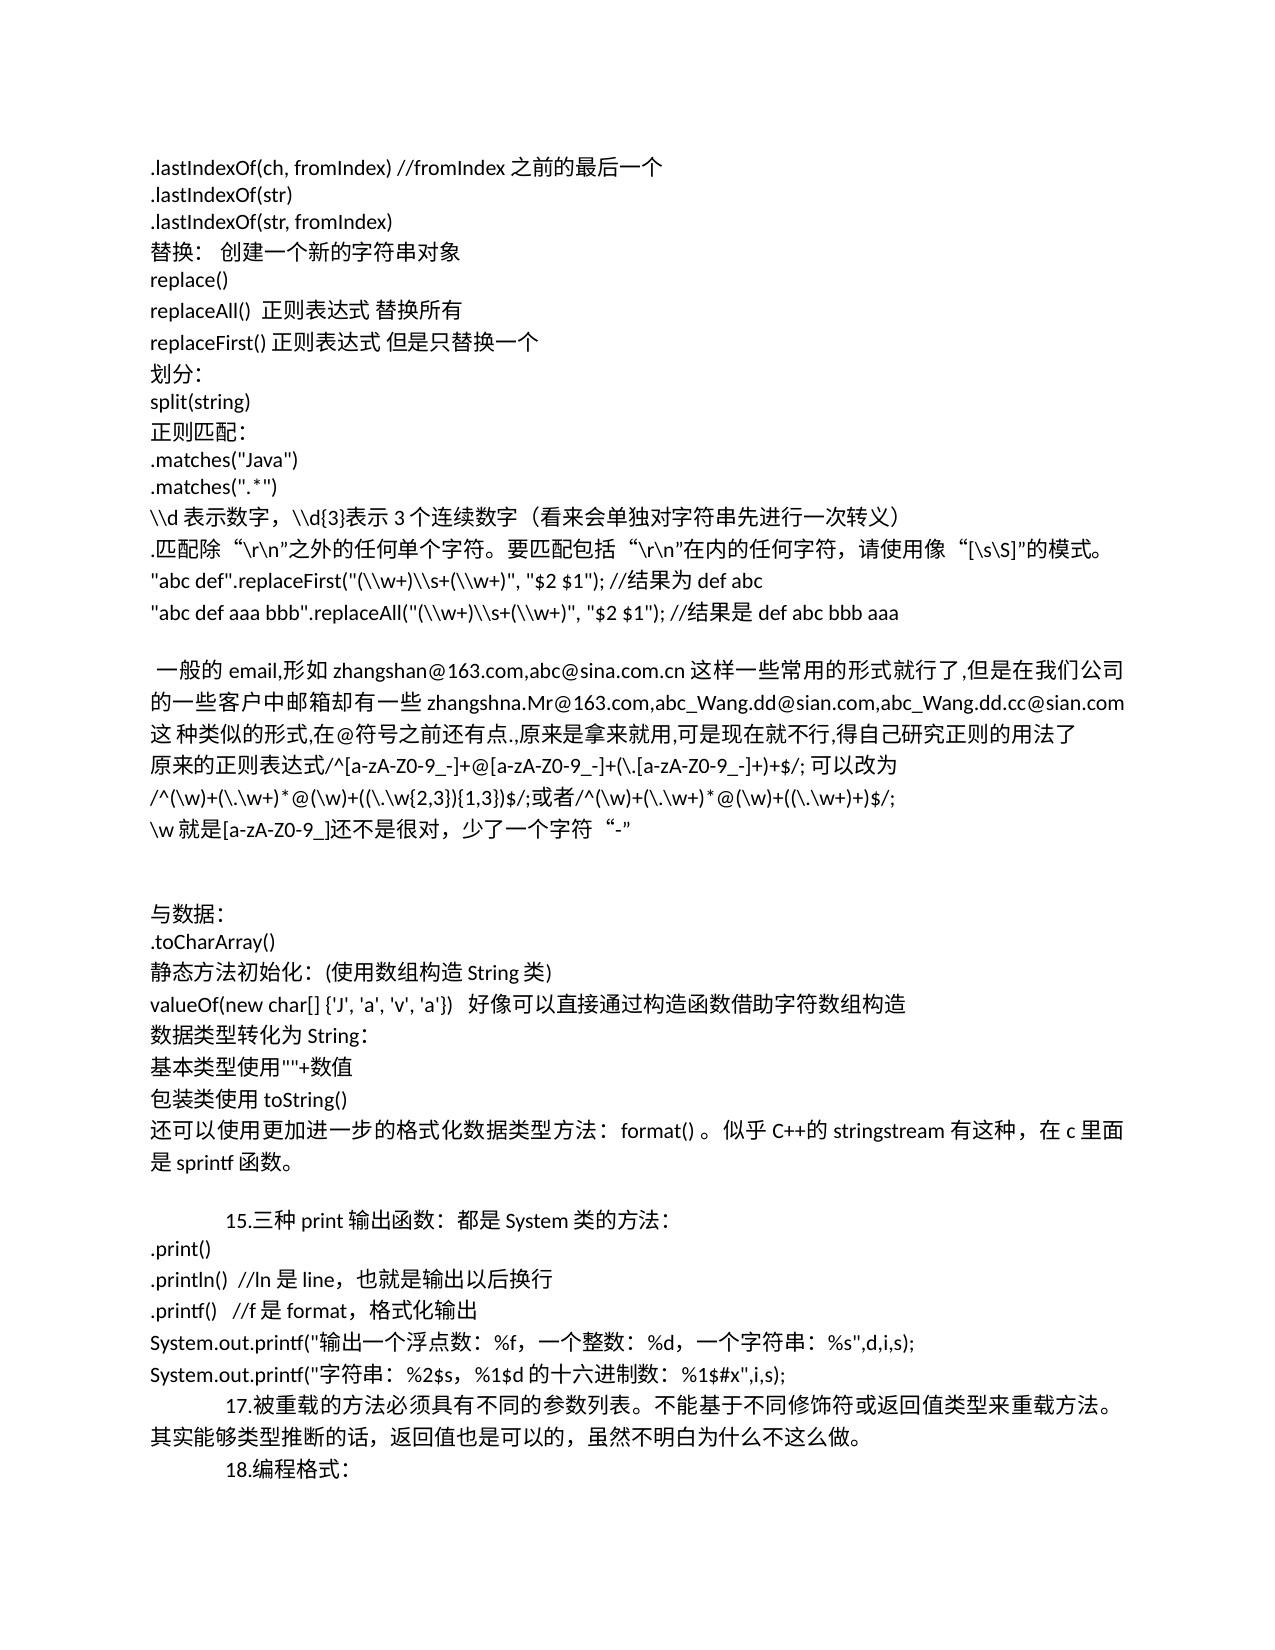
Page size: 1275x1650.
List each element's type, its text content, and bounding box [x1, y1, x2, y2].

text 还可以使用更加进一步的格式化数据类型方法：format() 。似乎C++的stringstream有这种，在c里面是sprintf函数。 [150, 1113, 1125, 1177]
text 一般的email,形如zhangshan@163.com,abc@sina.com.cn这样一些常用的形式就行了,但是在我们公司的一些客户中邮箱却有一些zhangshna.Mr@163.com,abc_Wang.dd@sian.com,abc_Wang.dd.cc@sian.com这 种类似的形式,在@符号之前还有点.,原来是拿来就用,可是现在就不行,得自己研究正则的用法了 [150, 653, 1125, 748]
text /^(\w)+(\.\w+)*@(\w)+((\.\w{2,3}){1,3})$/;或者/^(\w)+(\.\w+)*@(\w)+((\.\w+)+)$/; [150, 780, 1125, 812]
text 包装类使用toString() [150, 1082, 1125, 1113]
text 替换： 创建一个新的字符串对象 [150, 235, 1125, 267]
text 18.编程格式： [150, 1452, 1125, 1483]
text System.out.printf("字符串：%2$s，%1$d的十六进制数：%1$#x",i,s); [150, 1357, 1125, 1388]
text .println() //ln是line，也就是输出以后换行 [150, 1262, 1125, 1293]
text valueOf(new char[] {'J', 'a', 'v', 'a'}) 好像可以直接通过构造函数借助字符数组构造 [150, 987, 1125, 1018]
text "abc def".replaceFirst("(\\w+)\\s+(\\w+)", "$2 $1"); //结果为 def abc [150, 563, 1125, 595]
text \\d表示数字，\\d{3}表示3个连续数字（看来会单独对字符串先进行一次转义） [150, 500, 1125, 532]
text replaceAll() 正则表达式 替换所有 [150, 293, 1125, 325]
text 15.三种print输出函数：都是System类的方法： [150, 1203, 1125, 1235]
text replace() [150, 267, 1125, 293]
text 正则匹配： [150, 415, 1125, 447]
text "abc def aaa bbb".replaceAll("(\\w+)\\s+(\\w+)", "$2 $1"); //结果是 def abc bbb aaa [150, 595, 1125, 627]
text .toCharArray() [150, 928, 1125, 955]
text .lastIndexOf(ch, fromIndex) //fromIndex之前的最后一个 [150, 150, 1125, 182]
text .lastIndexOf(str) [150, 182, 1125, 208]
text 17.被重载的方法必须具有不同的参数列表。不能基于不同修饰符或返回值类型来重载方法。其实能够类型推断的话，返回值也是可以的，虽然不明白为什么不这么做。 [150, 1388, 1125, 1452]
text .matches(".*") [150, 473, 1125, 500]
text 划分： [150, 357, 1125, 388]
text System.out.printf("输出一个浮点数：%f，一个整数：%d，一个字符串：%s",d,i,s); [150, 1325, 1125, 1357]
text 原来的正则表达式/^[a-zA-Z0-9_-]+@[a-zA-Z0-9_-]+(\.[a-zA-Z0-9_-]+)+$/; 可以改为 [150, 748, 1125, 780]
text 数据类型转化为String： [150, 1018, 1125, 1050]
text 与数据： [150, 897, 1125, 928]
text \w就是[a-zA-Z0-9_]还不是很对，少了一个字符“-” [150, 812, 1125, 843]
text .print() [150, 1235, 1125, 1262]
text .匹配除“\r\n”之外的任何单个字符。要匹配包括“\r\n”在内的任何字符，请使用像“[\s\S]”的模式。 [150, 532, 1125, 563]
text .printf() //f是format，格式化输出 [150, 1293, 1125, 1325]
text 基本类型使用""+数值 [150, 1050, 1125, 1082]
text replaceFirst() 正则表达式 但是只替换一个 [150, 325, 1125, 357]
text .matches("Java") [150, 447, 1125, 473]
text split(string) [150, 388, 1125, 415]
text 静态方法初始化：(使用数组构造String类) [150, 955, 1125, 987]
text .lastIndexOf(str, fromIndex) [150, 208, 1125, 235]
